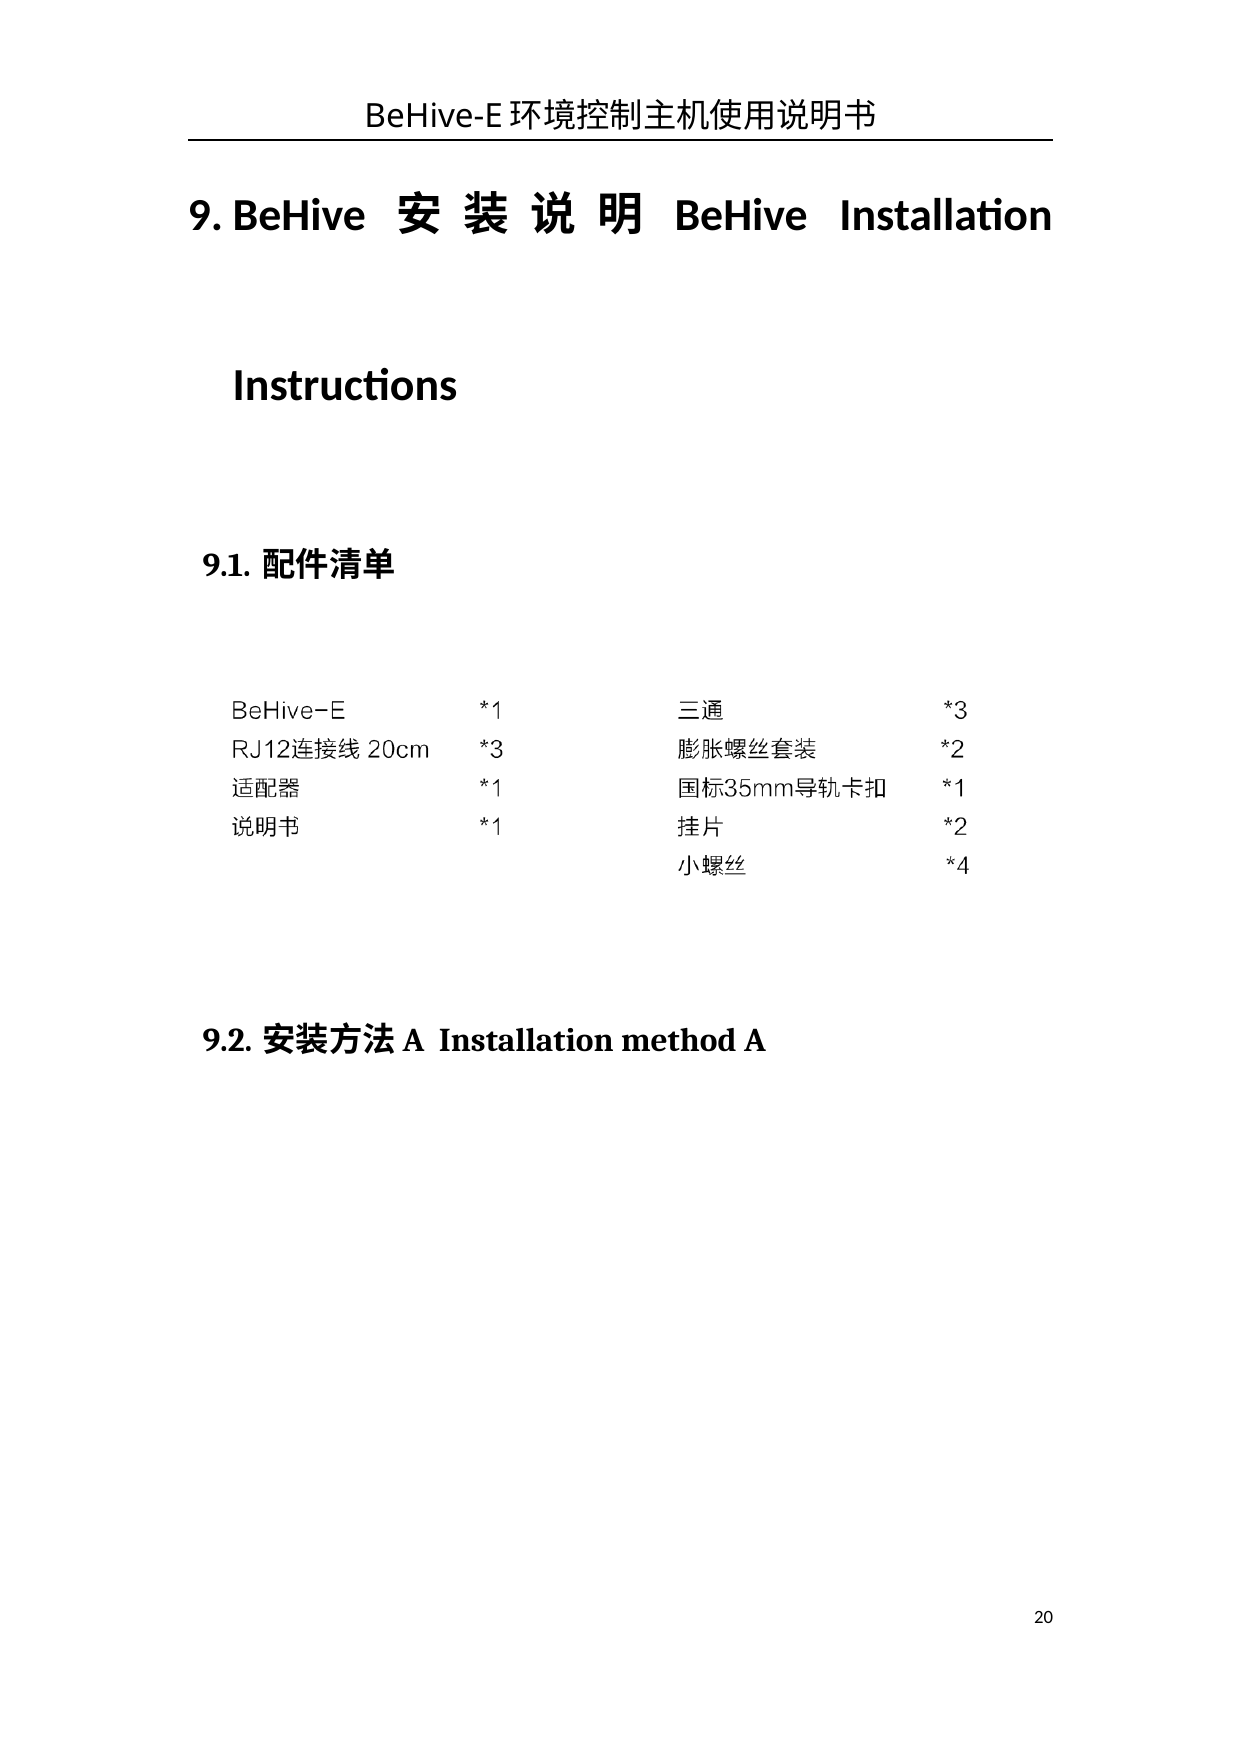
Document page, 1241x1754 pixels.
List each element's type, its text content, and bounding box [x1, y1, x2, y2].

subtitle 安装方法A Installation method A [202, 1004, 1053, 1069]
subtitle BeHive安装说明BeHive Installation Instructions [187, 162, 1053, 416]
picture [187, 656, 1053, 933]
subtitle 配件清单 [202, 529, 1053, 594]
